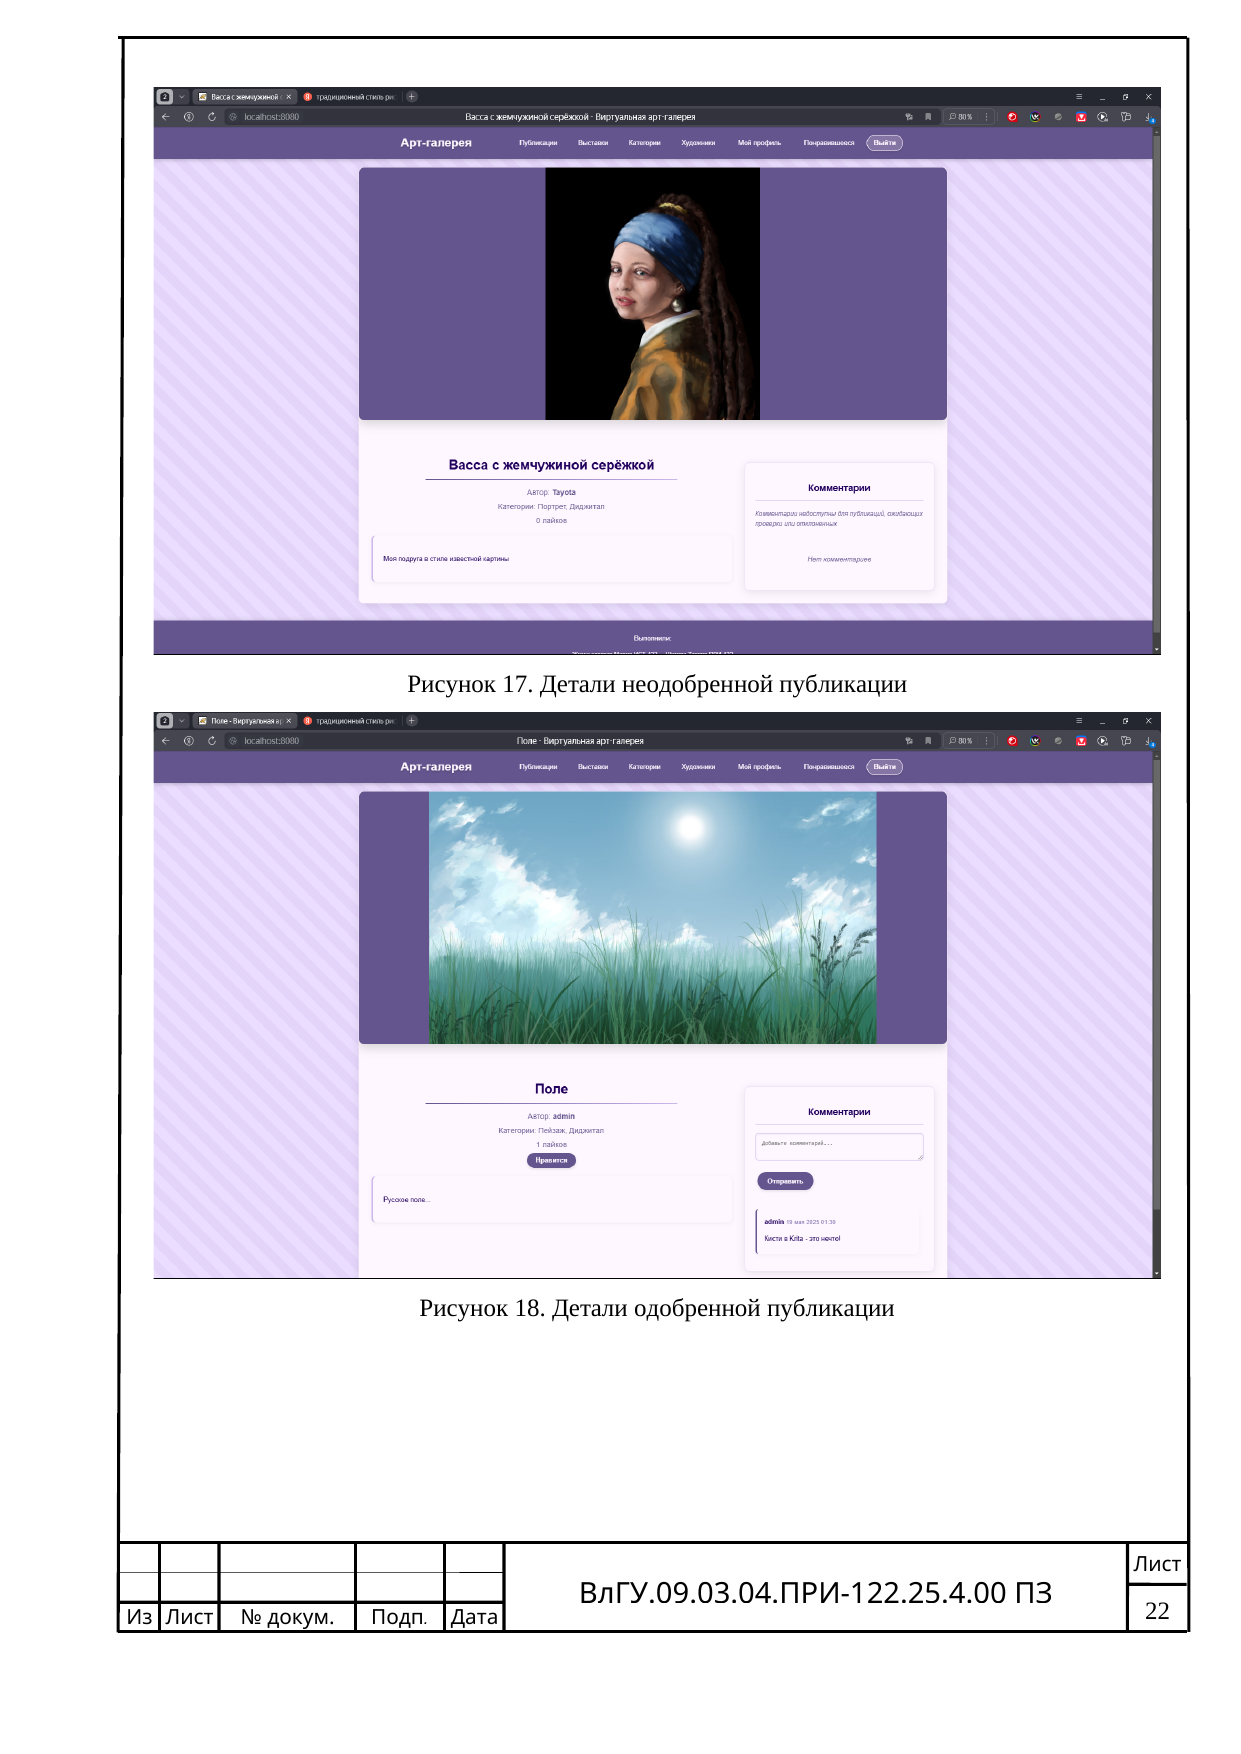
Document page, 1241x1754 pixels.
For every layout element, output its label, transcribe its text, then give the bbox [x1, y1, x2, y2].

picture [153, 712, 1161, 1279]
text Рисунок 18. Детали одобренной публикации [133, 1293, 1181, 1322]
picture [153, 87, 1161, 655]
text Рисунок 17. Детали неодобренной публикации [133, 669, 1181, 698]
